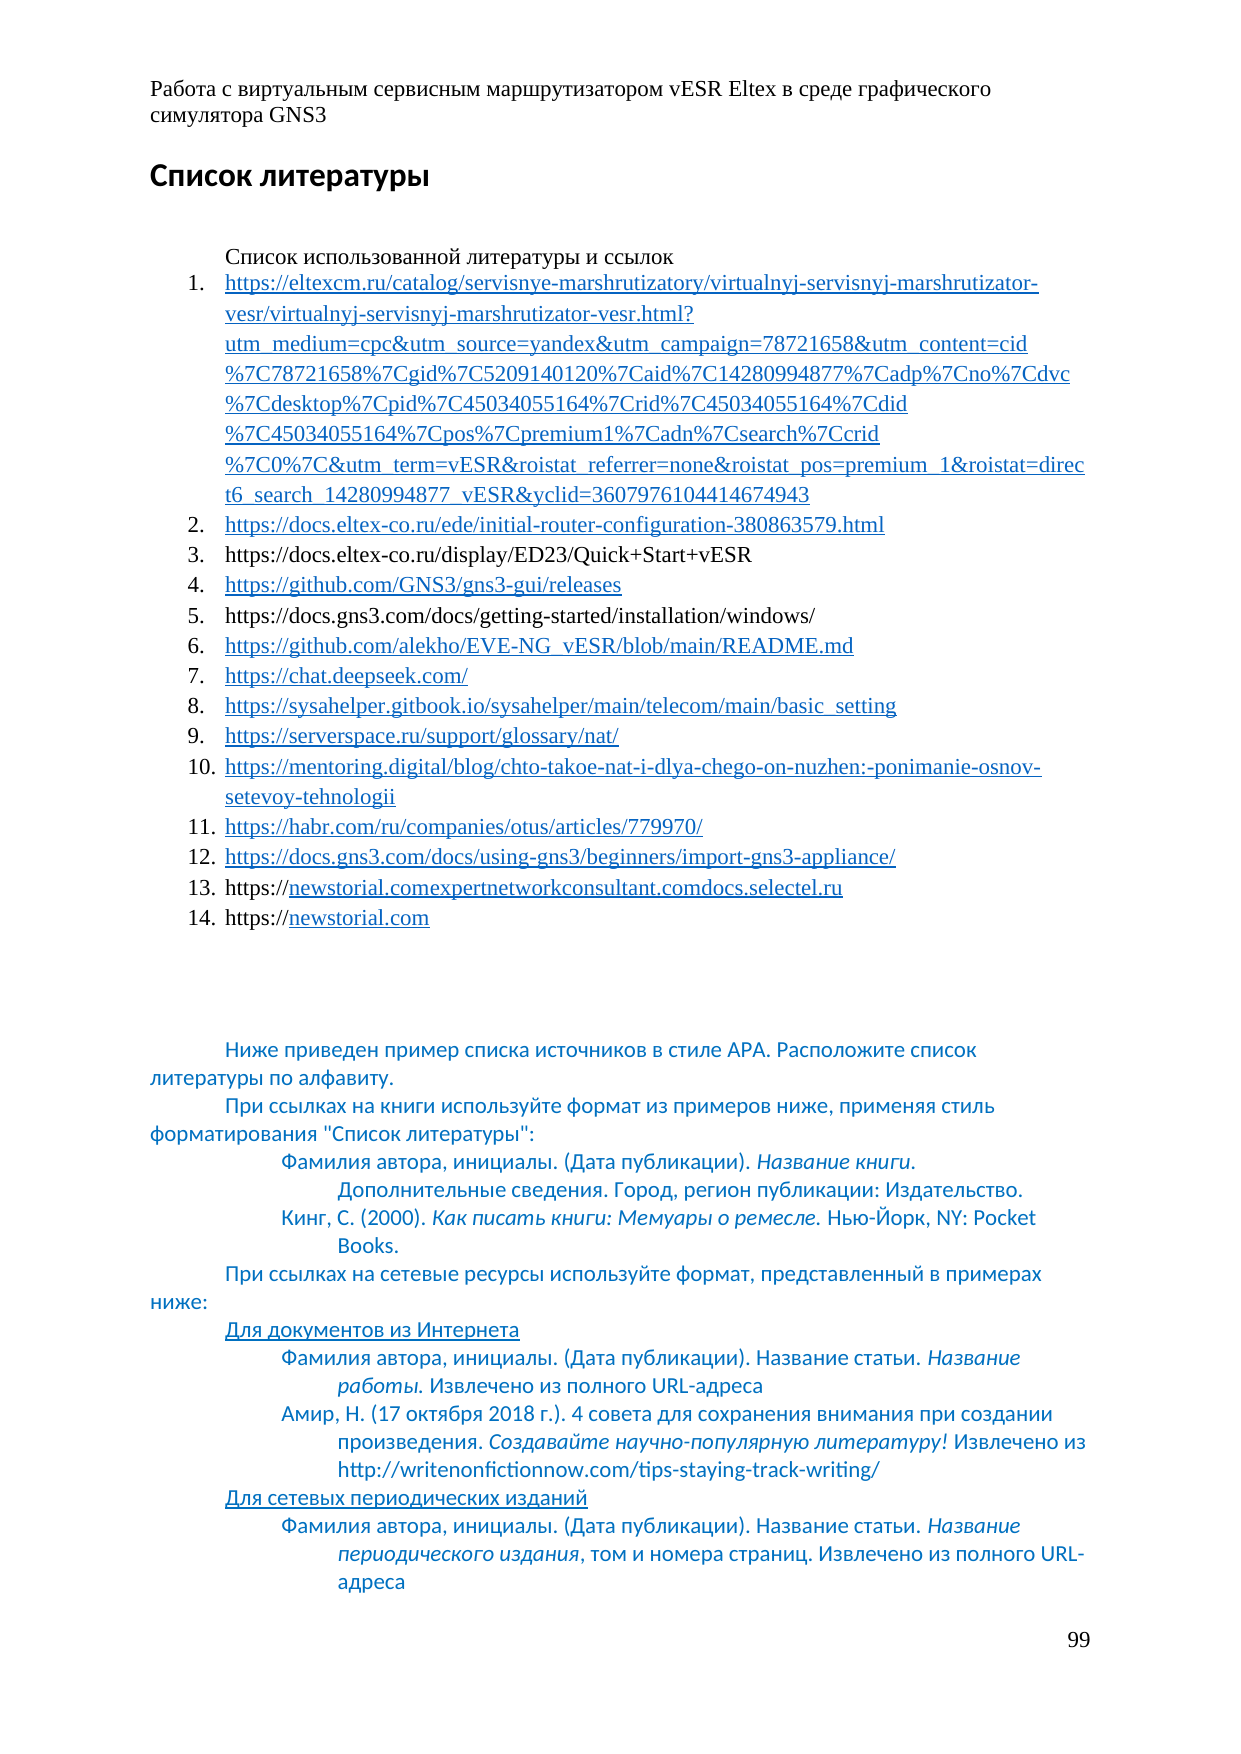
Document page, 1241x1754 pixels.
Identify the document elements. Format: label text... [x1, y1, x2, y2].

list https://sysahelper.gitbook.io/sysahelper/main/telecom/main/basic_setting [187, 692, 1090, 719]
list https://docs.eltex-co.ru/ede/initial-router-configuration-380863579.html [187, 511, 1090, 537]
list https://chat.deepseek.com/ [187, 662, 1090, 688]
list https://github.com/GNS3/gns3-gui/releases [187, 572, 1090, 598]
list https://github.com/alekho/EVE-NG_vESR/blob/main/README.md [187, 632, 1090, 658]
list https://eltexcm.ru/catalog/servisnye-marshrutizatory/virtualnyj-servisnyj-marshrutizator-vesr/virtualnyj-servisnyj-marshrutizator-vesr.html?utm_medium=cpc&utm_source=yandex&utm_campaign=78721658&utm_content=cid%7C78721658%7Cgid%7C5209140120%7Caid%7C14280994877%7Cadp%7Cno%7Cdvc%7Cdesktop%7Cpid%7C45034055164%7Crid%7C45034055164%7Cdid%7C45034055164%7Cpos%7Cpremium1%7Cadn%7Csearch%7Ccrid%7C0%7C&utm_term=vESR&roistat_referrer=none&roistat_pos=premium_1&roistat=direct6_search_14280994877_vESR&yclid=3607976104414674943 [187, 269, 1090, 507]
list https://serverspace.ru/support/glossary/nat/ [187, 723, 1090, 749]
list https://newstorial.com [187, 904, 1090, 930]
list https://mentoring.digital/blog/chto-takoe-nat-i-dlya-chego-on-nuzhen:-ponimanie-osnov-setevoy-tehnologii [187, 753, 1090, 809]
list https://habr.com/ru/companies/otus/articles/779970/ [187, 813, 1090, 839]
list https://docs.gns3.com/docs/getting-started/installation/windows/ [187, 602, 1090, 628]
text Список использованной литературы и ссылок [150, 243, 1090, 269]
list https://newstorial.comexpertnetworkconsultant.comdocs.selectel.ru [187, 874, 1090, 900]
list https://docs.eltex-co.ru/display/ED23/Quick+Start+vESR [187, 541, 1090, 568]
list https://docs.gns3.com/docs/using-gns3/beginners/import-gns3-appliance/ [187, 843, 1090, 870]
